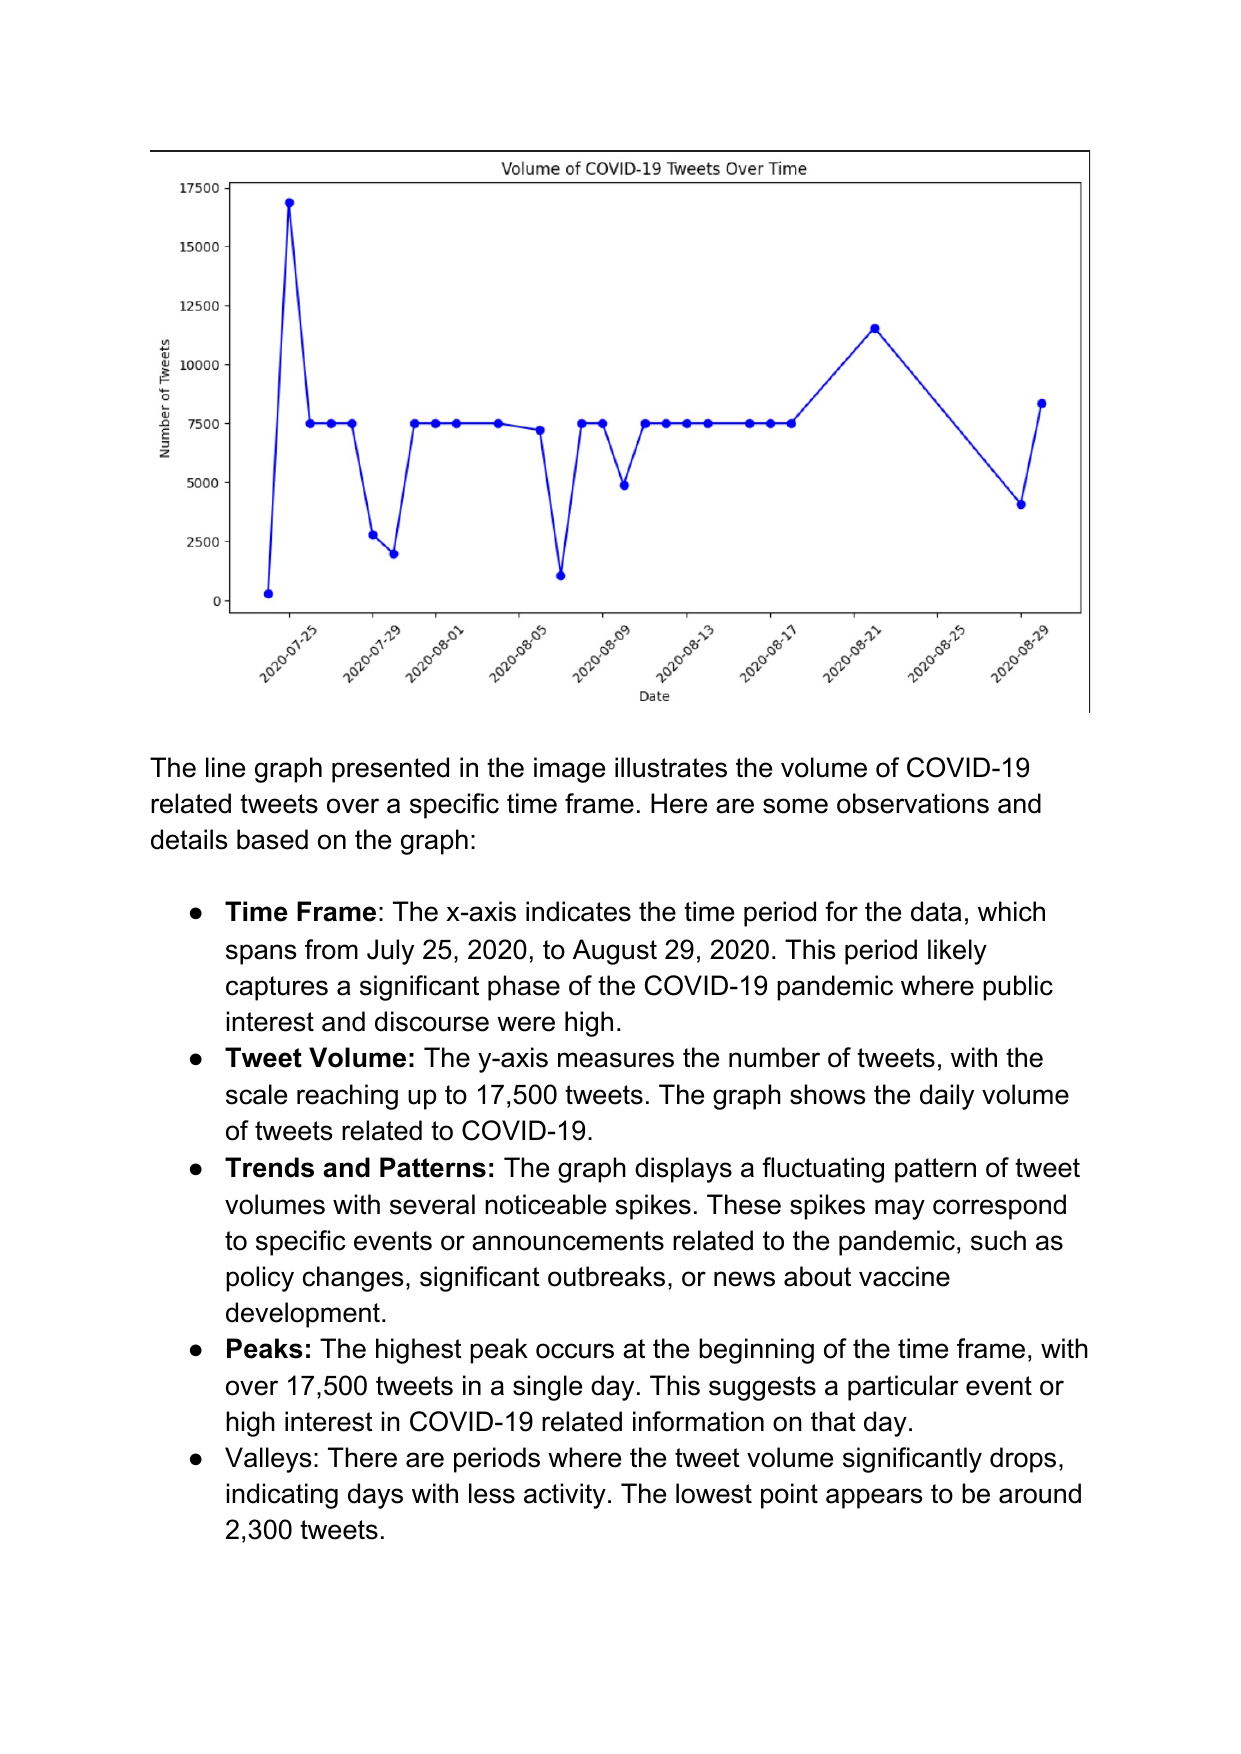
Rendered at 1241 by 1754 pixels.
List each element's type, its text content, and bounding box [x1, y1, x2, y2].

list Time Frame: The x-axis indicates the time period for the data, which spans from July 25, 2020, to August 29, 2020. This period likely captures a significant phase of the COVID-19 pandemic where public interest and discourse were high. [187, 896, 1090, 1037]
list Valleys: There are periods where the tweet volume significantly drops, indicating days with less activity. The lowest point appears to be around 2,300 tweets. [187, 1442, 1090, 1545]
list Trends and Patterns: The graph displays a fluctuating pattern of tweet volumes with several noticeable spikes. These spikes may correspond to specific events or announcements related to the pandemic, such as policy changes, significant outbreaks, or news about vaccine development. [187, 1151, 1090, 1328]
list Peaks: The highest peak occurs at the beginning of the time frame, with over 17,500 tweets in a single day. This suggests a particular event or high interest in COVID-19 related information on that day. [187, 1333, 1090, 1437]
list Tweet Volume: The y-axis measures the number of tweets, with the scale reaching up to 17,500 tweets. The graph shows the daily volume of tweets related to COVID-19. [187, 1042, 1090, 1146]
picture [150, 150, 1091, 713]
text The line graph presented in the image illustrates the volume of COVID-19 related tweets over a specific time frame. Here are some observations and details based on the graph: [150, 752, 1090, 855]
